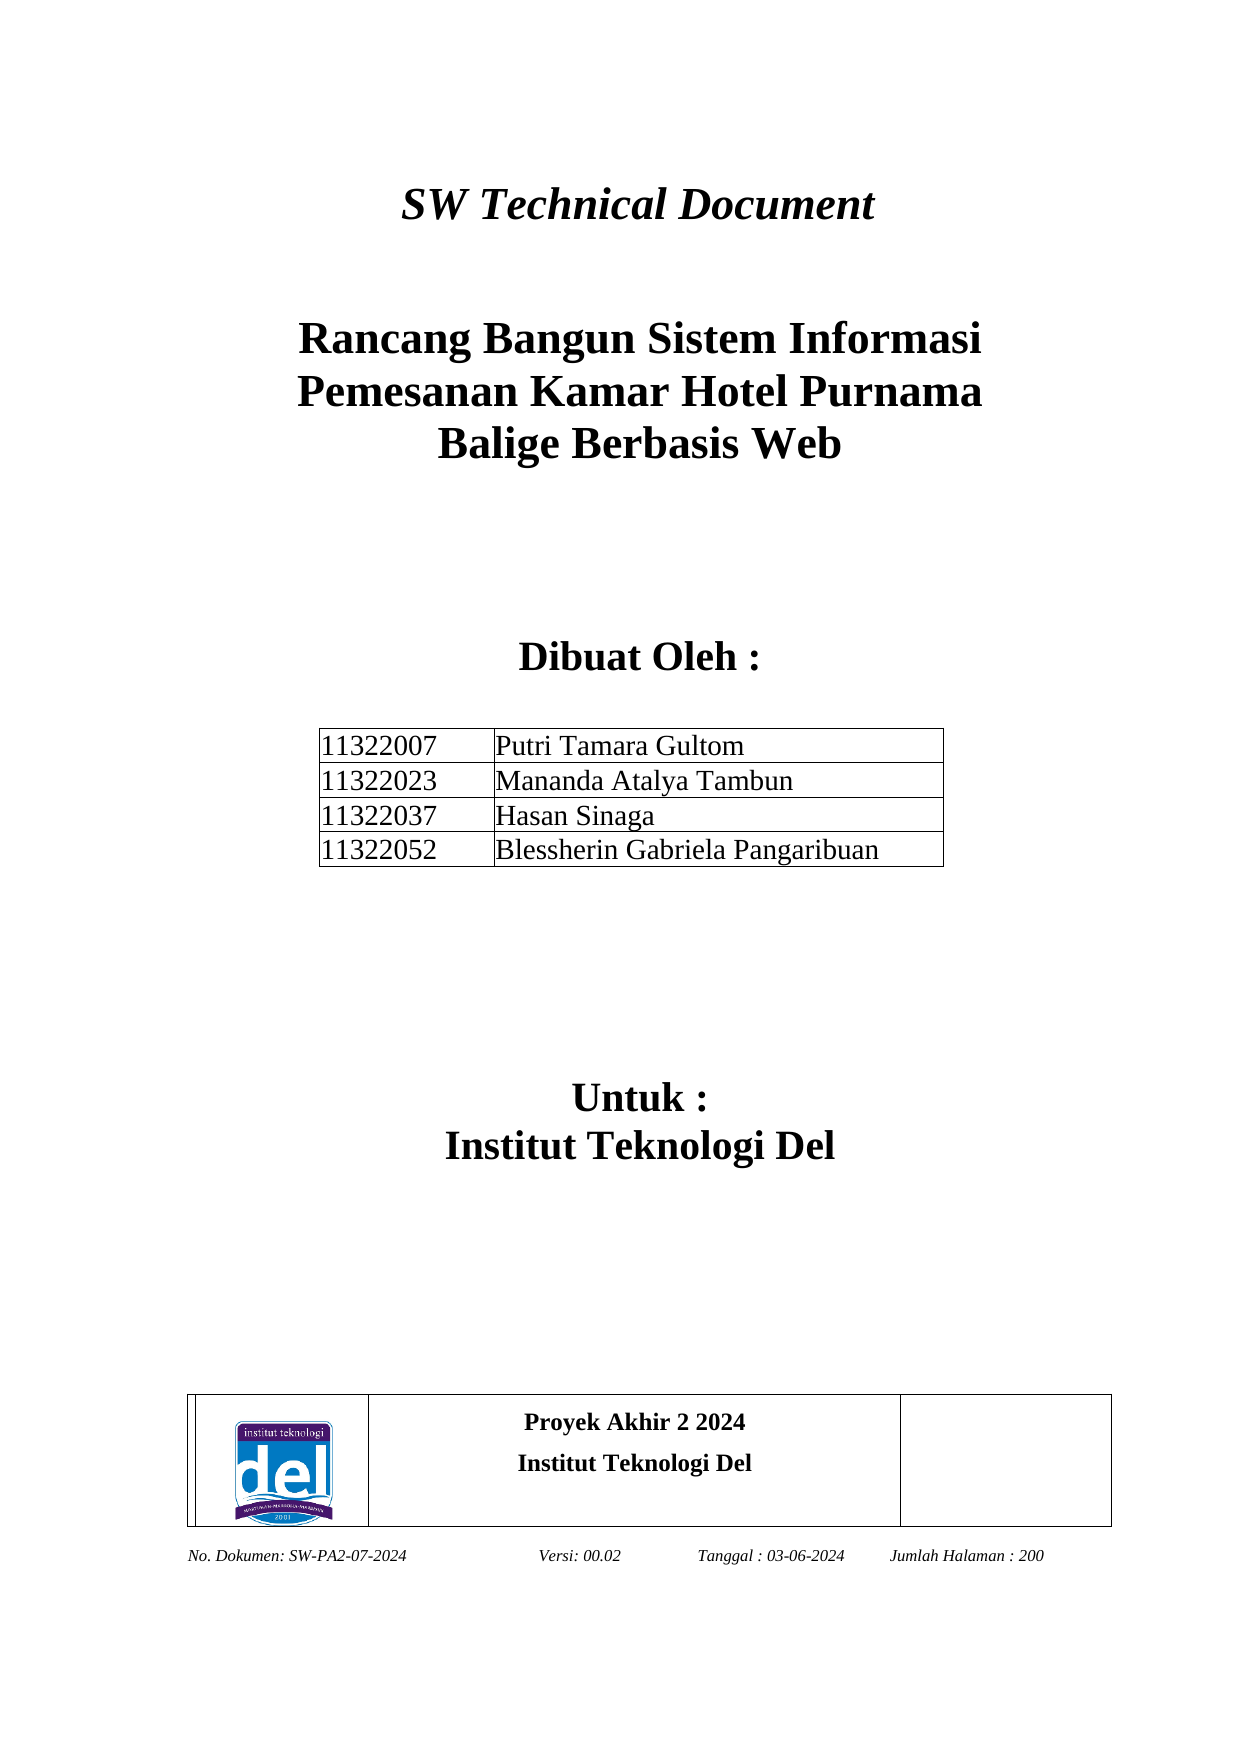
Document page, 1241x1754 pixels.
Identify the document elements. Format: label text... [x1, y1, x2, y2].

table_header [188, 1395, 195, 1526]
table_header 11322007 [320, 729, 494, 762]
title Untuk : [187, 1072, 1092, 1120]
table_header [196, 1395, 368, 1526]
title Rancang Bangun Sistem Informasi Pemesanan Kamar Hotel Purnama Balige Berbasis Web [187, 311, 1092, 469]
subtitle Institut Teknologi Del [187, 1120, 1092, 1168]
table_cell Blessherin Gabriela Pangaribuan [495, 832, 943, 866]
table_cell Versi: 00.02 [506, 1527, 654, 1575]
title SW Technical Document [187, 176, 1092, 229]
table_header [901, 1395, 1111, 1526]
table_cell Tanggal : 03-06-2024 [654, 1527, 889, 1575]
title Dibuat Oleh : [187, 632, 1092, 679]
table_cell 11322023 [320, 763, 494, 797]
table_cell Hasan Sinaga [495, 798, 943, 831]
table_cell Jumlah Halaman : 200 [890, 1527, 1112, 1575]
table_cell No. Dokumen: SW-PA2-07-2024 [188, 1527, 506, 1575]
table_header Putri Tamara Gultom [495, 729, 943, 762]
table_cell Mananda Atalya Tambun [495, 763, 943, 797]
picture [229, 1419, 335, 1526]
table_cell 11322052 [320, 832, 494, 866]
table_cell 11322037 [320, 798, 494, 831]
table_header Proyek Akhir 2 2024 Institut Teknologi Del [369, 1395, 900, 1526]
